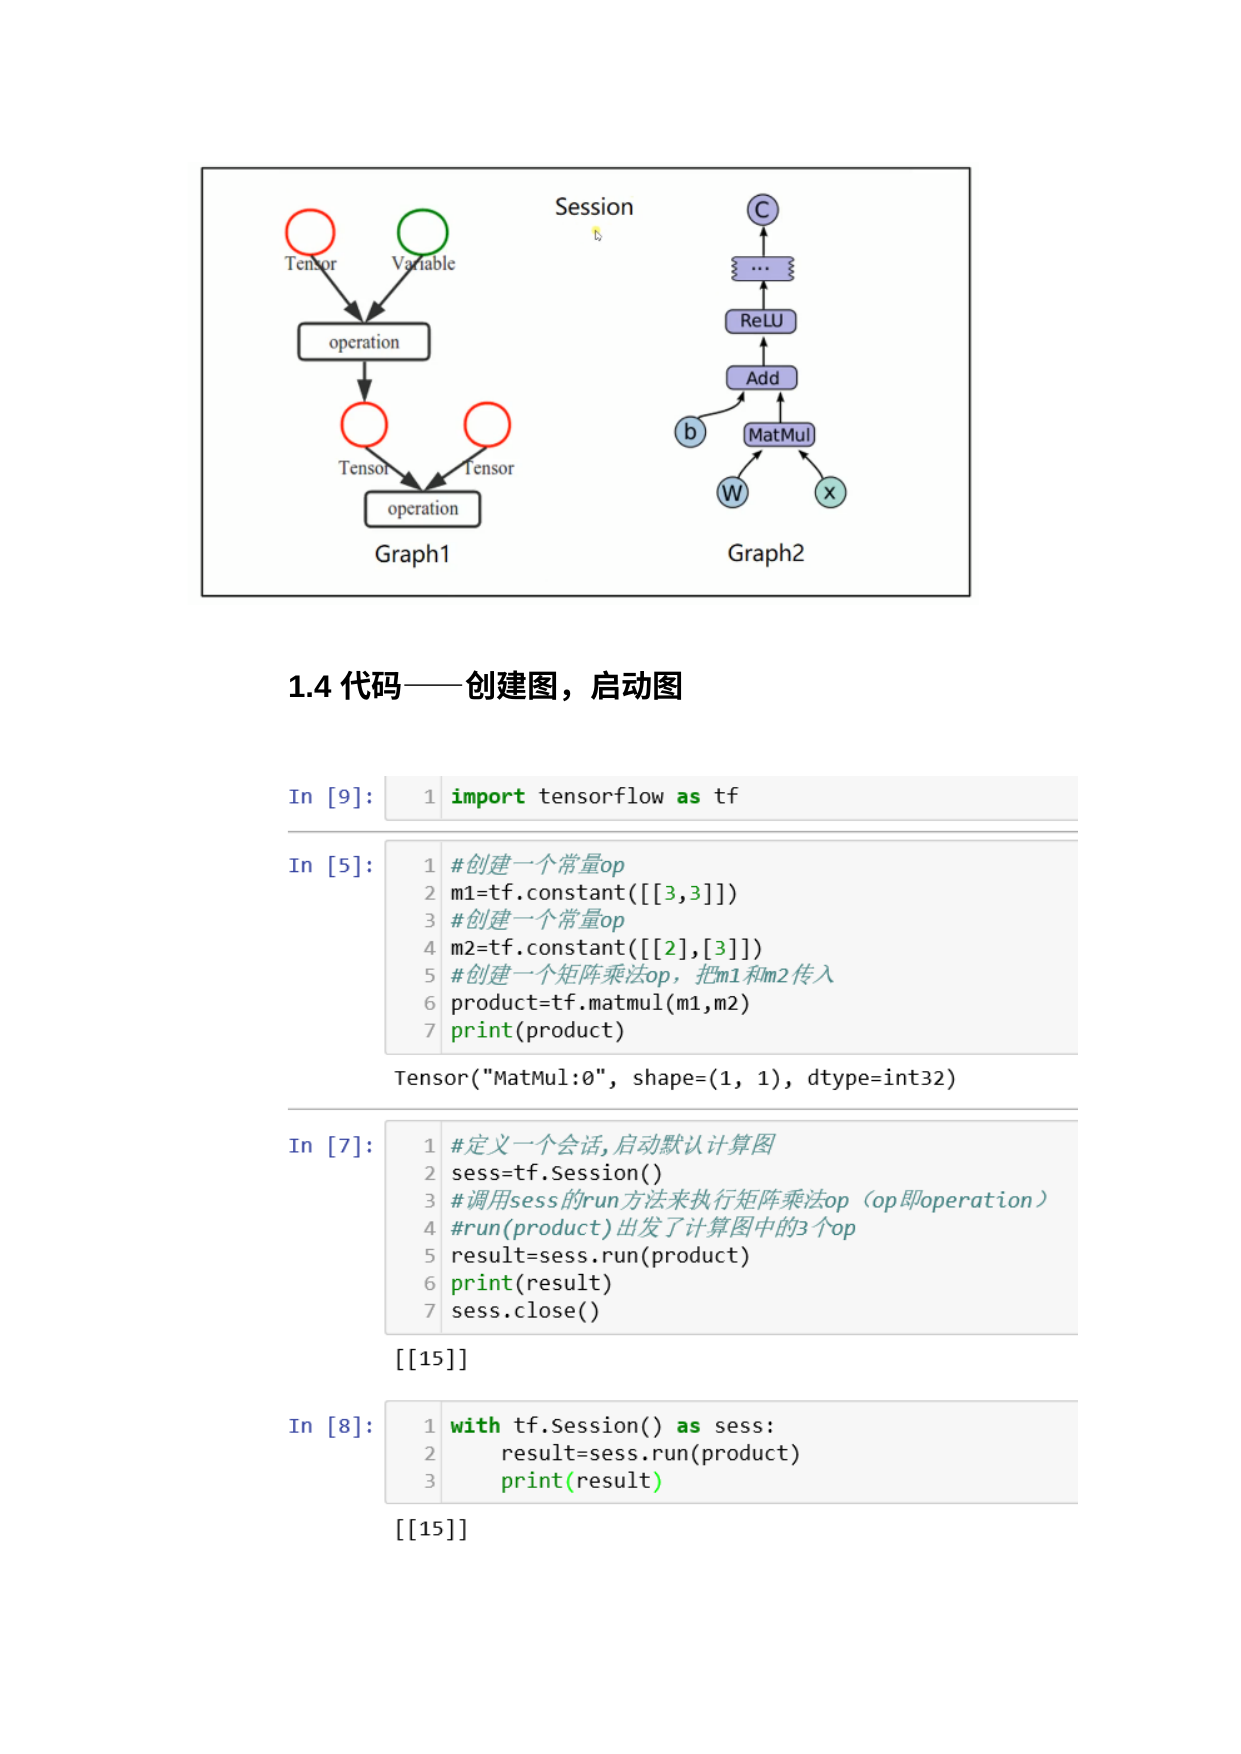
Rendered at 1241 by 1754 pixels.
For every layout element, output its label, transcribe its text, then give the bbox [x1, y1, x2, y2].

picture [187, 162, 979, 605]
picture [287, 776, 1078, 1563]
subtitle 1.4 代码——创建图，启动图 [187, 652, 1053, 717]
